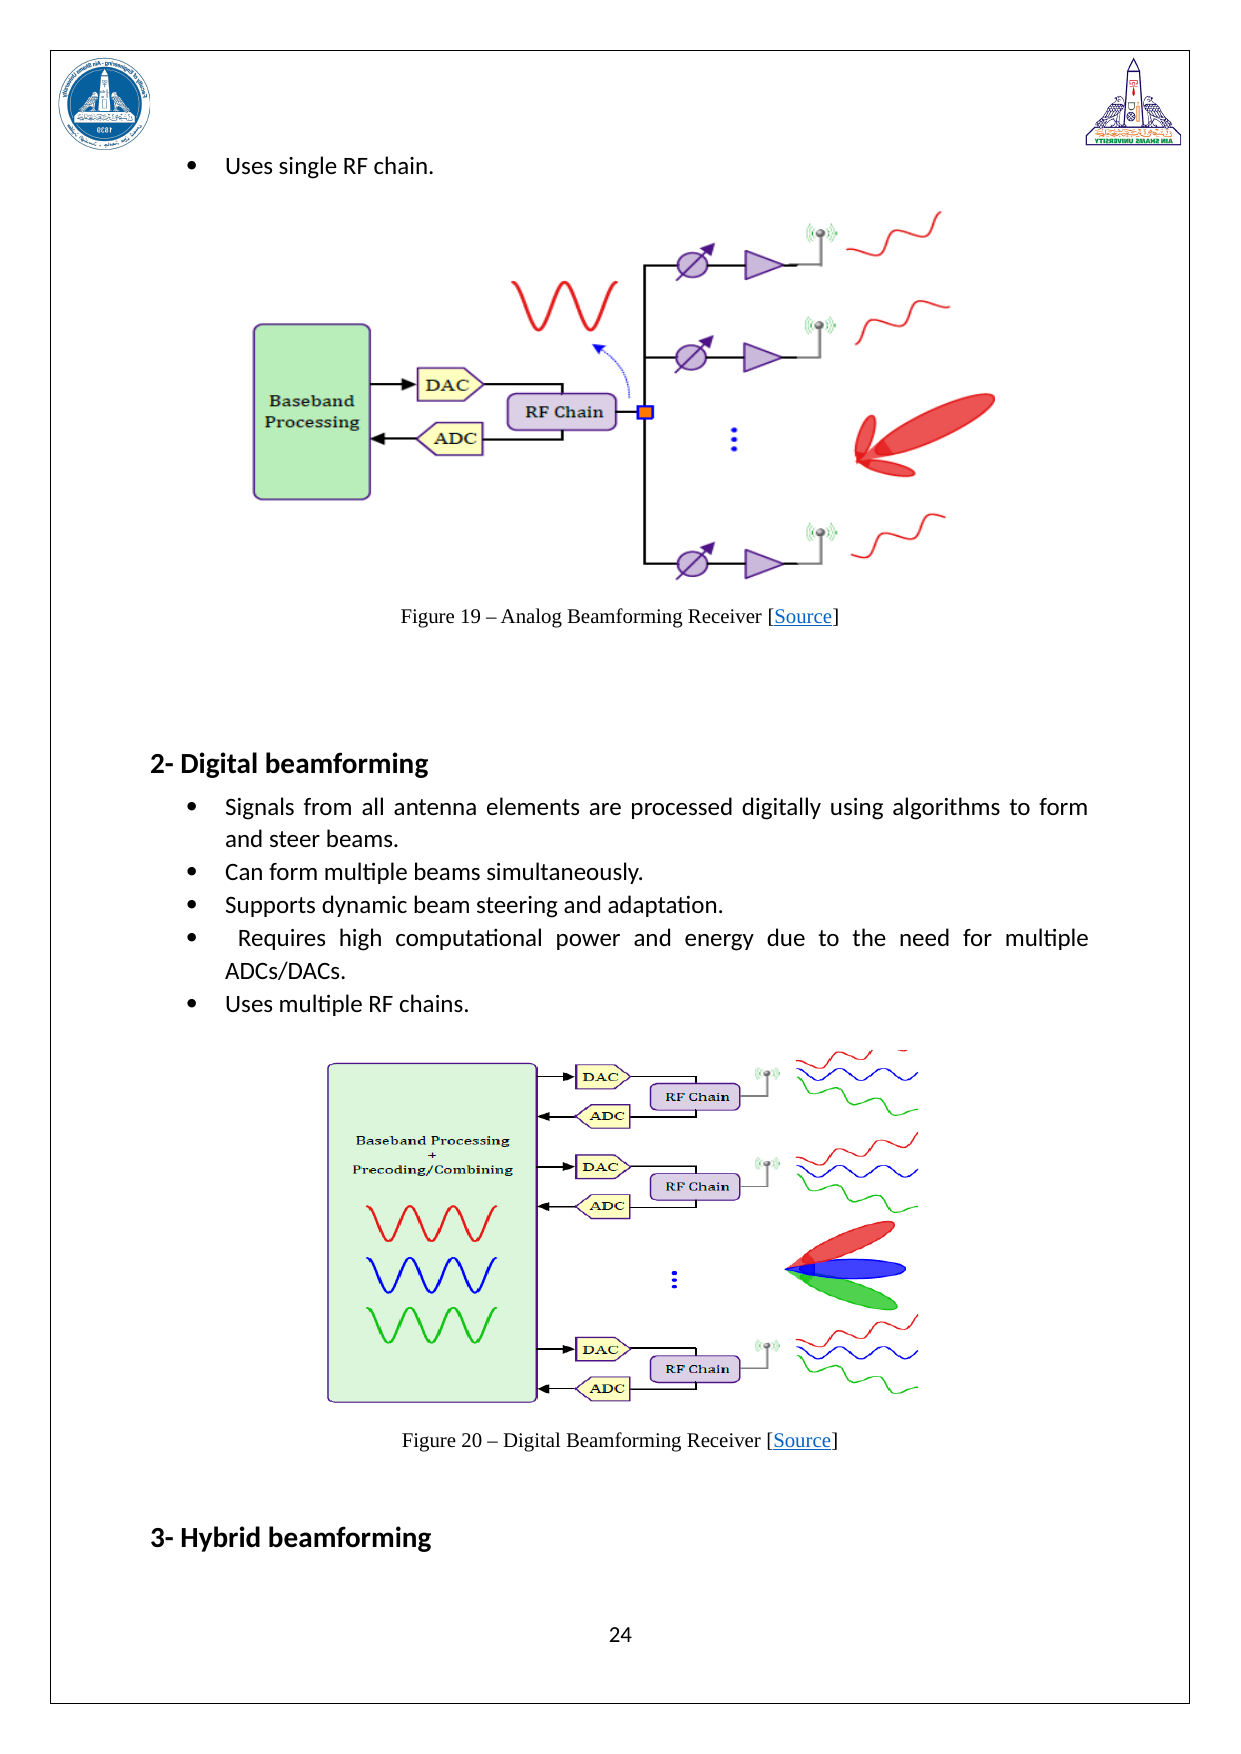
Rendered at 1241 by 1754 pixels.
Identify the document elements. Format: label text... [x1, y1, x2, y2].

picture [245, 198, 996, 587]
list Uses single RF chain. [187, 150, 1090, 181]
list Can form multiple beams simultaneously. [187, 856, 1090, 887]
text 2- Digital beamforming [150, 745, 1089, 781]
list Requires high computational power and energy due to the need for multiple ADCs/DACs. [187, 922, 1090, 986]
list Signals from all antenna elements are processed digitally using algorithms to form and steer beams. [187, 791, 1090, 854]
list Uses multiple RF chains. [187, 988, 1090, 1019]
text 3- Hybrid beamforming [150, 1519, 1090, 1554]
picture [322, 1050, 919, 1410]
picture [1085, 57, 1182, 146]
list Supports dynamic beam steering and adaptation. [187, 889, 1090, 920]
picture [58, 57, 150, 150]
